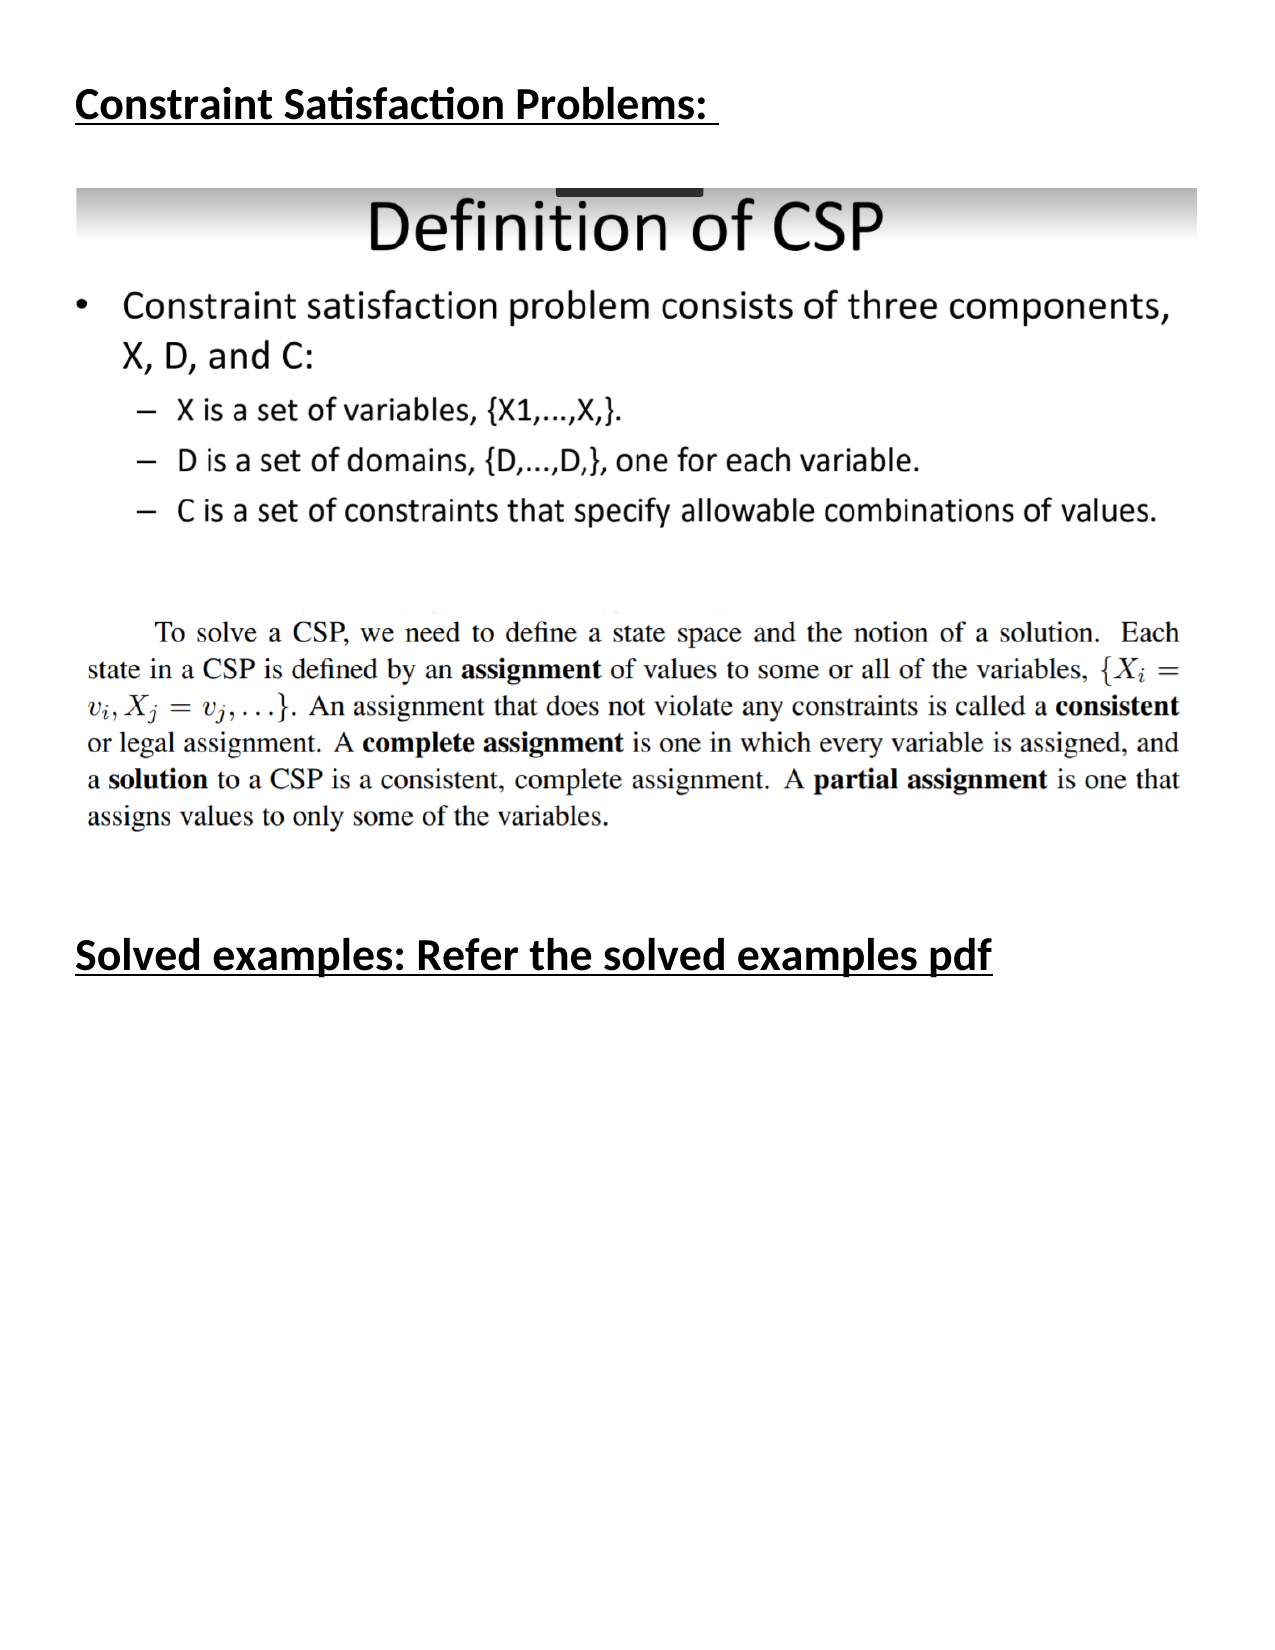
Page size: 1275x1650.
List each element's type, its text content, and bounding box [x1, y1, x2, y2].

picture [75, 188, 1196, 552]
text Constraint Satisfaction Problems: [75, 75, 1200, 131]
picture [75, 612, 1196, 834]
